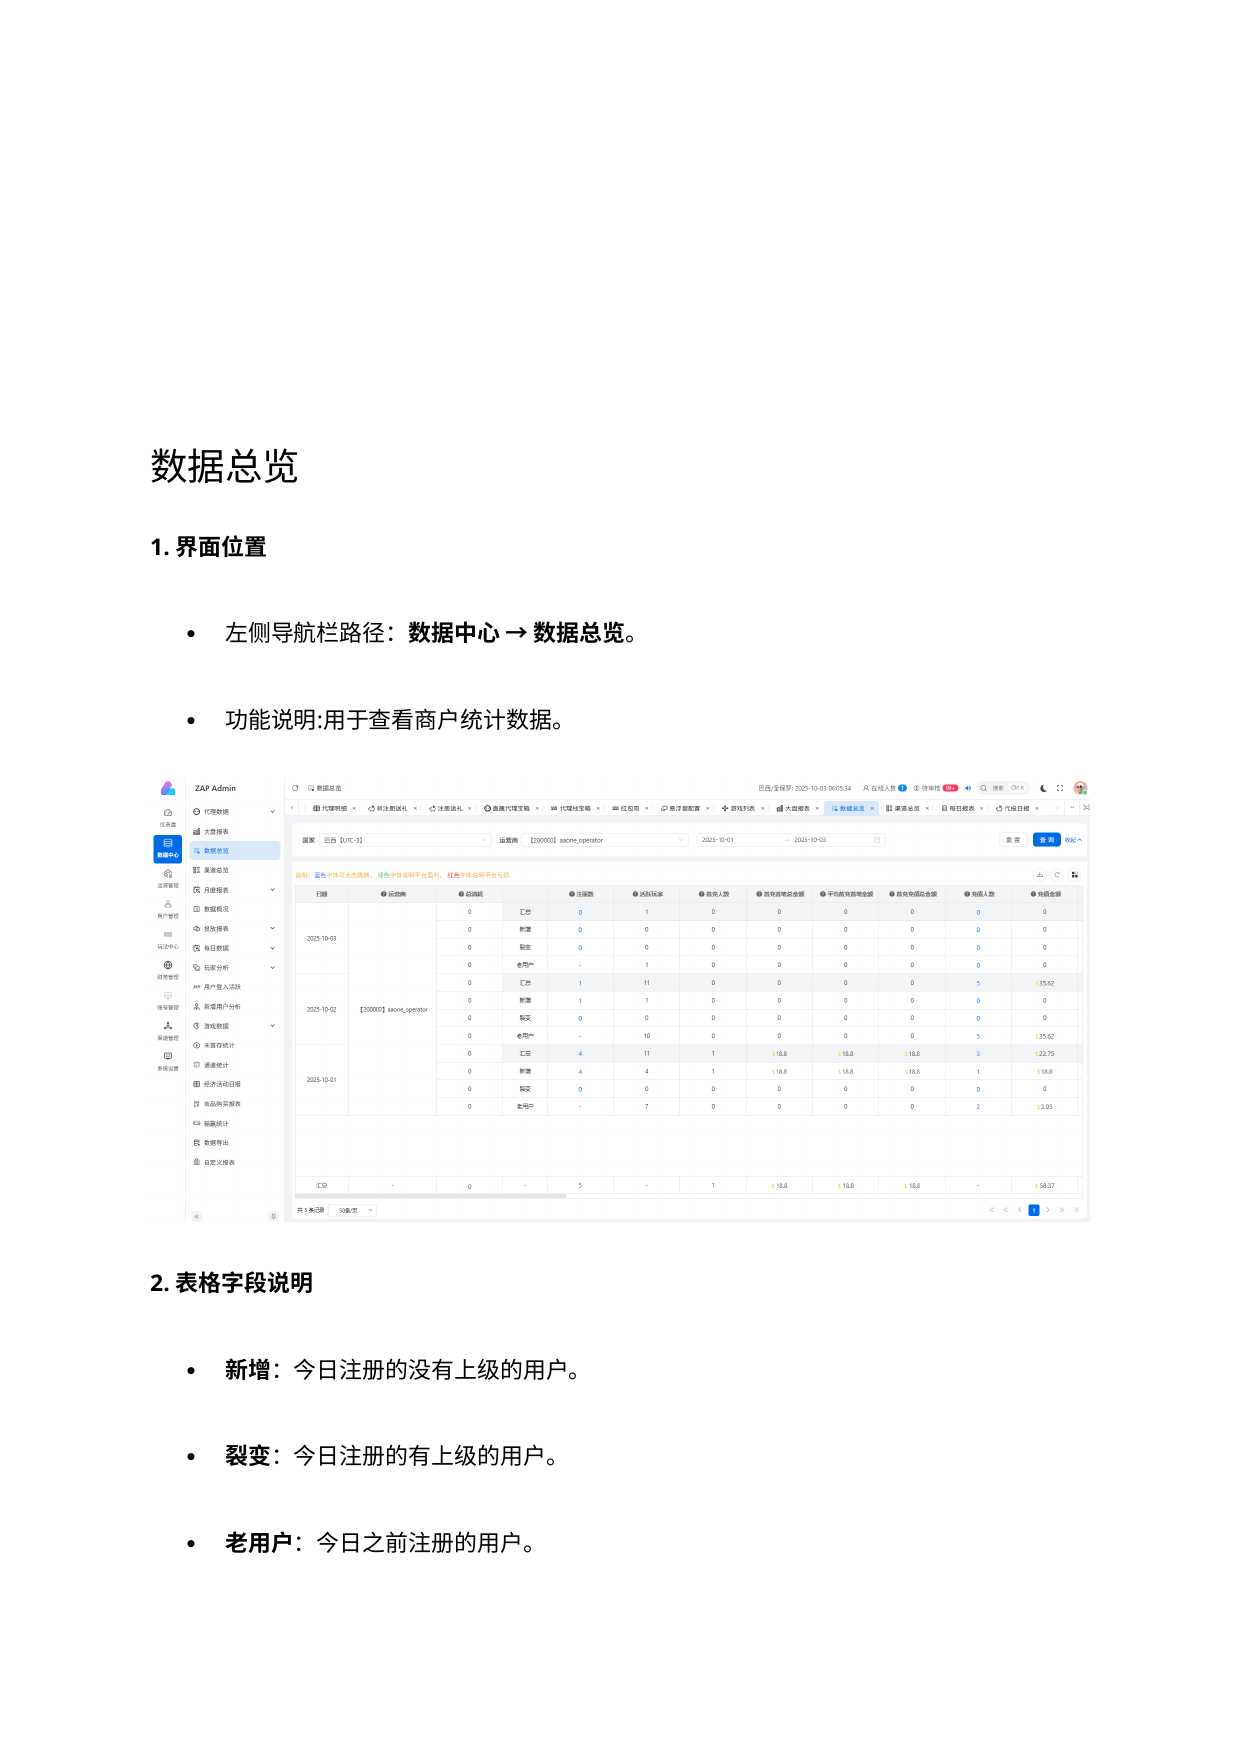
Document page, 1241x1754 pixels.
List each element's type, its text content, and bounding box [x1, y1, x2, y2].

text 2. 表格字段说明 [150, 1249, 1090, 1314]
list 裂变：今日注册的有上级的用户。 [187, 1422, 1090, 1487]
list 功能说明:用于查看商户统计数据。 [187, 686, 1090, 751]
text 1. 界面位置 [150, 513, 1090, 578]
list 老用户：今日之前注册的用户。 [187, 1509, 1090, 1574]
list 左侧导航栏路径：数据中心 → 数据总览。 [187, 599, 1090, 664]
picture [150, 778, 1091, 1222]
list 新增：今日注册的没有上级的用户。 [187, 1336, 1090, 1401]
subtitle 数据总览 [150, 431, 1090, 496]
